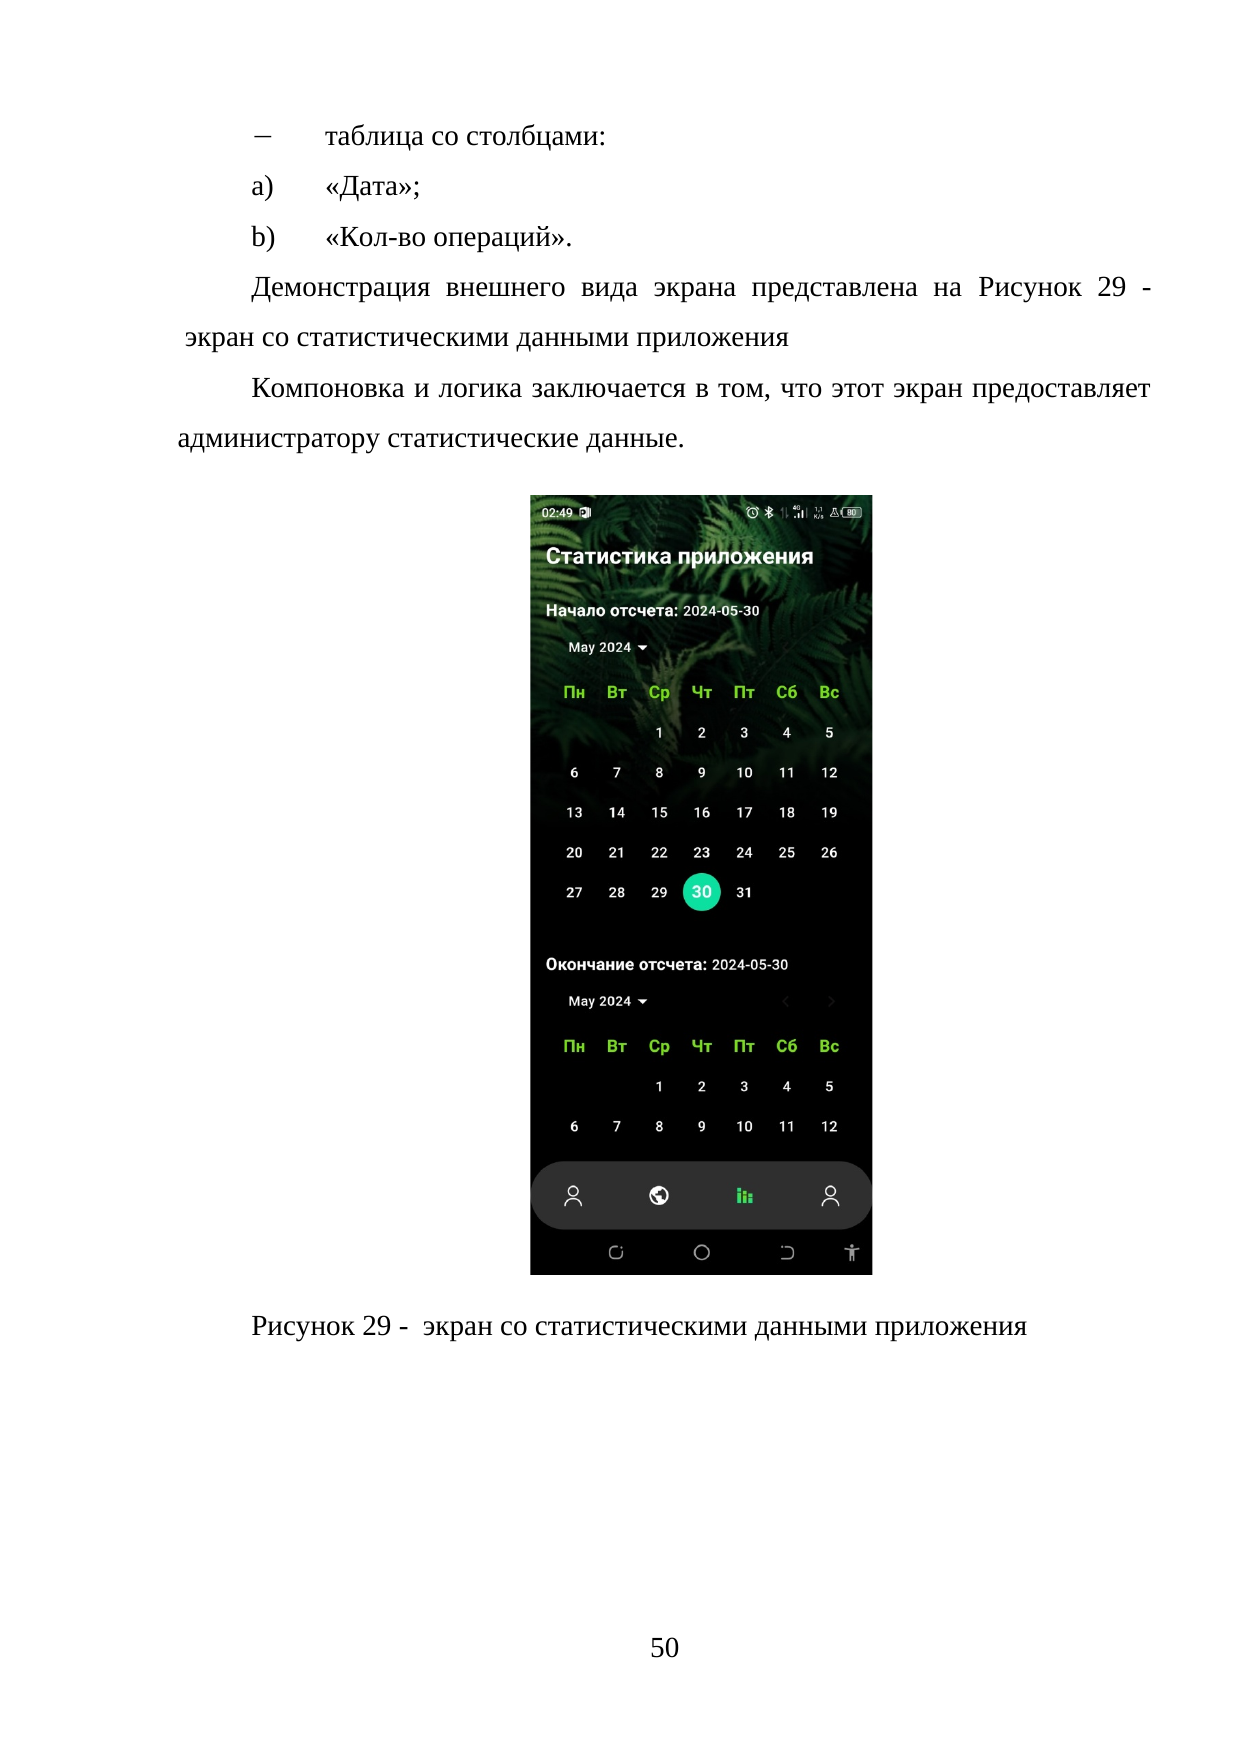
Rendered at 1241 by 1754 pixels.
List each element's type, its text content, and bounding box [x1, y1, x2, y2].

text Компоновка и логика заключается в том, что этот экран предоставляет администратору статистические данные. [177, 370, 1152, 454]
list «Кол-во операций». [177, 219, 1152, 252]
list «Дата»; [177, 168, 1152, 202]
picture [530, 495, 873, 1275]
text Рисунок 29 - экран со статистическими данными приложения [177, 1308, 1152, 1342]
list таблица со столбцами: [177, 118, 1152, 152]
